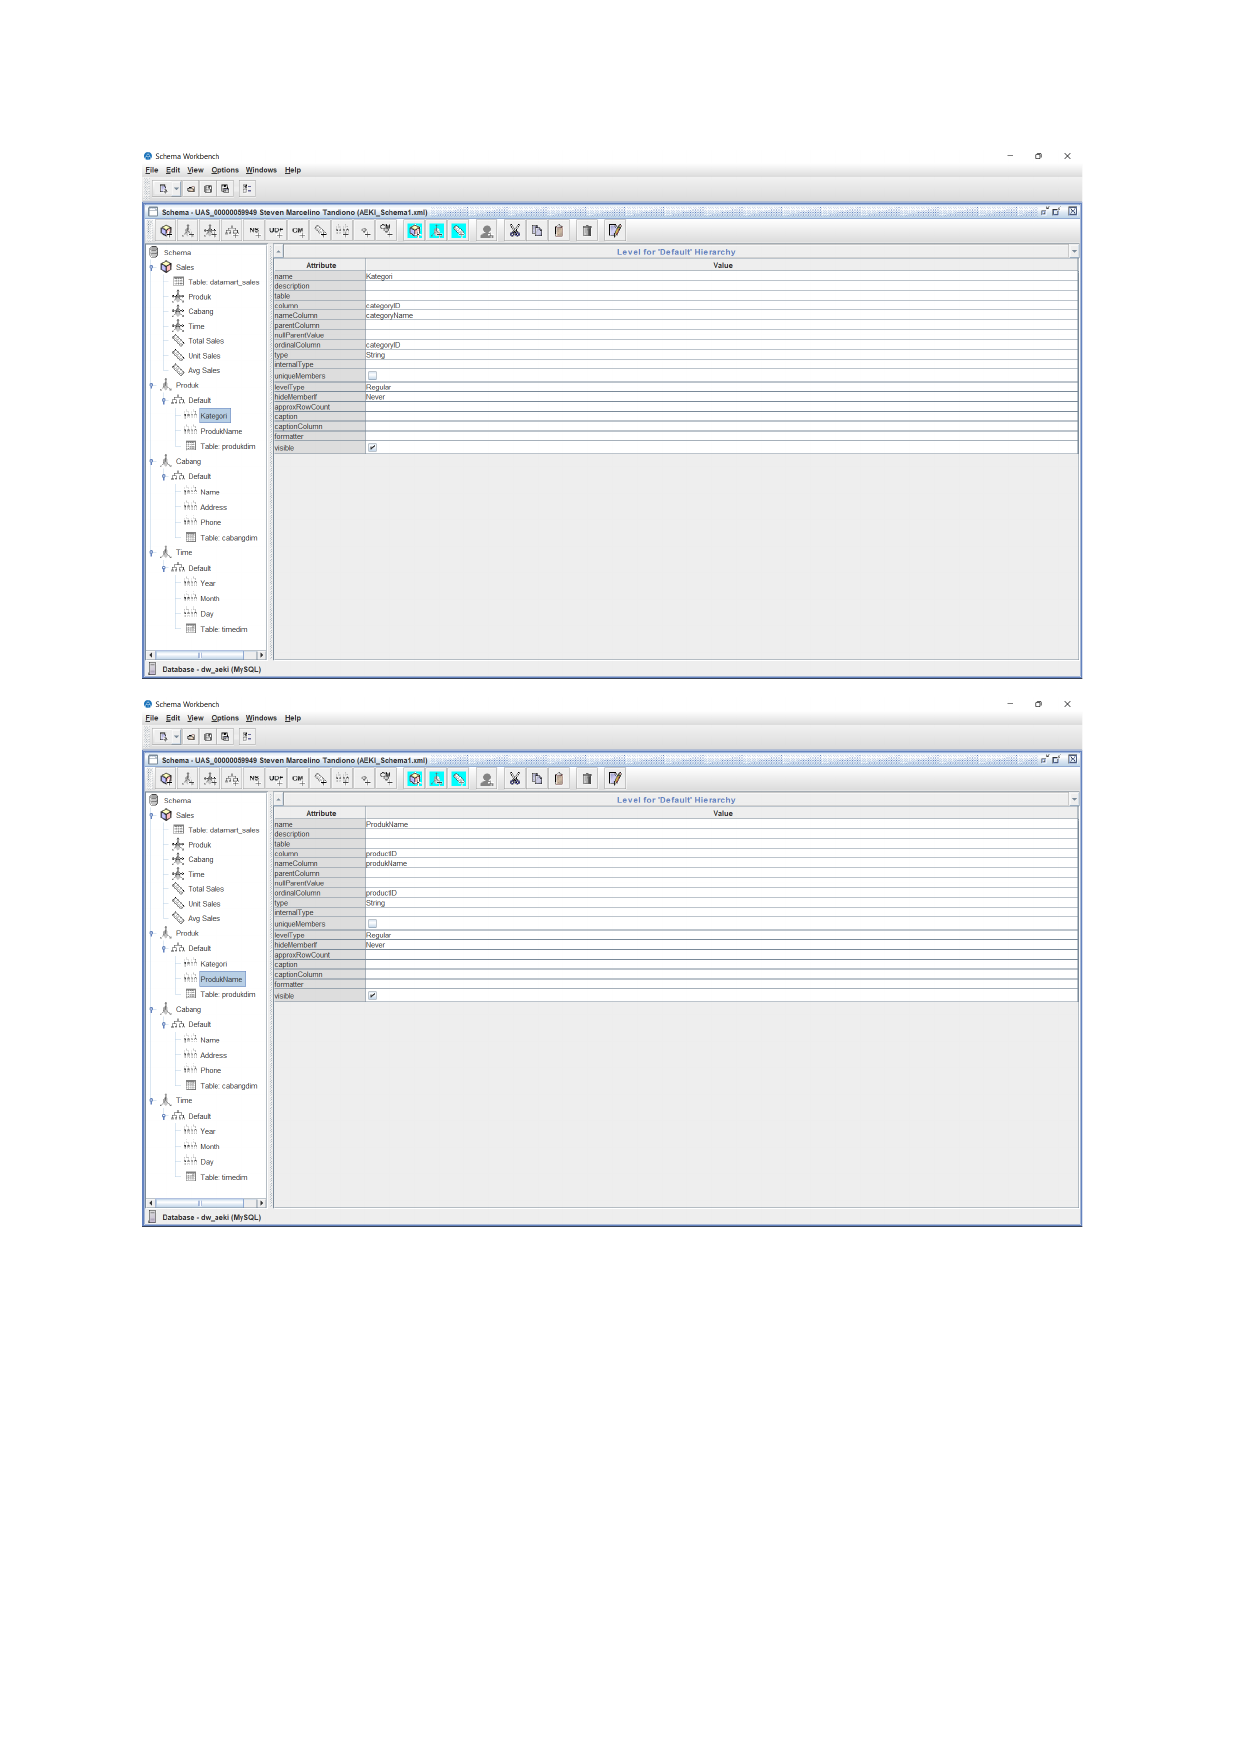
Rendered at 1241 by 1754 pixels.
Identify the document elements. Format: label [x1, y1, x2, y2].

picture [142, 697, 1083, 1227]
picture [142, 150, 1083, 679]
